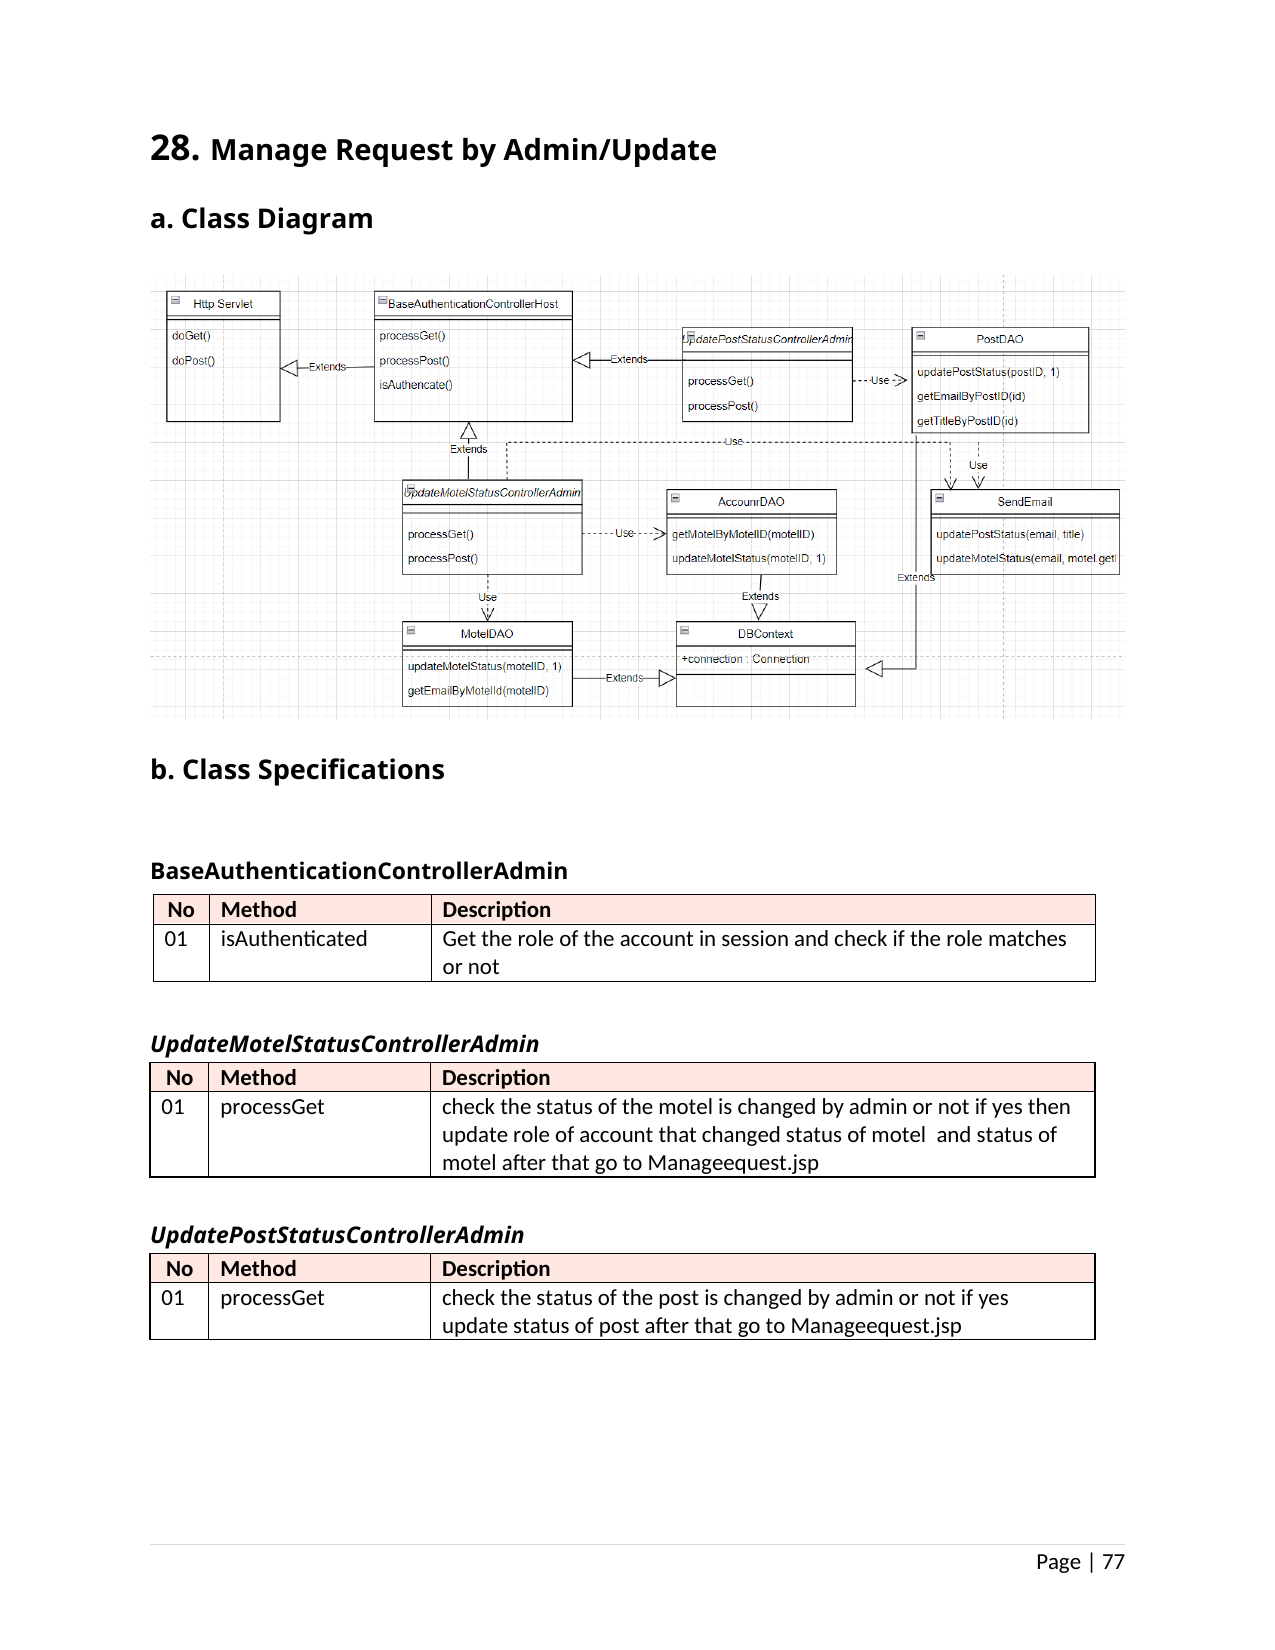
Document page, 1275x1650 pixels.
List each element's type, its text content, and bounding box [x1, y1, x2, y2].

table_cell check the status of the post is changed by admin or not if yes update status of post after that go to Manageequest.jsp [431, 1283, 1094, 1339]
subtitle 28. Manage Request by Admin/Update [150, 122, 1125, 171]
table_header Method [209, 1254, 430, 1282]
table_cell isAuthenticated [210, 925, 431, 981]
table_header Description [431, 1254, 1094, 1282]
table_header Description [432, 895, 1095, 923]
table_header No [151, 1254, 208, 1282]
table_cell processGet [209, 1283, 430, 1339]
table_header No [154, 895, 209, 923]
table_header Method [210, 895, 431, 923]
table_cell Get the role of the account in session and check if the role matches or not [432, 925, 1095, 981]
table_cell check the status of the motel is changed by admin or not if yes then update role of account that changed status of motel and status of motel after that go to Manageequest.jsp [431, 1092, 1094, 1176]
table_header Method [209, 1063, 430, 1091]
subtitle a. Class Diagram [150, 200, 1125, 237]
table_cell 01 [154, 925, 209, 981]
table_header No [151, 1063, 208, 1091]
table_cell 01 [151, 1092, 208, 1176]
table_header Description [431, 1063, 1094, 1091]
table_cell 01 [151, 1283, 208, 1339]
subtitle b. Class Specifications [150, 750, 1125, 787]
table_cell processGet [209, 1092, 430, 1176]
picture [150, 275, 1125, 719]
